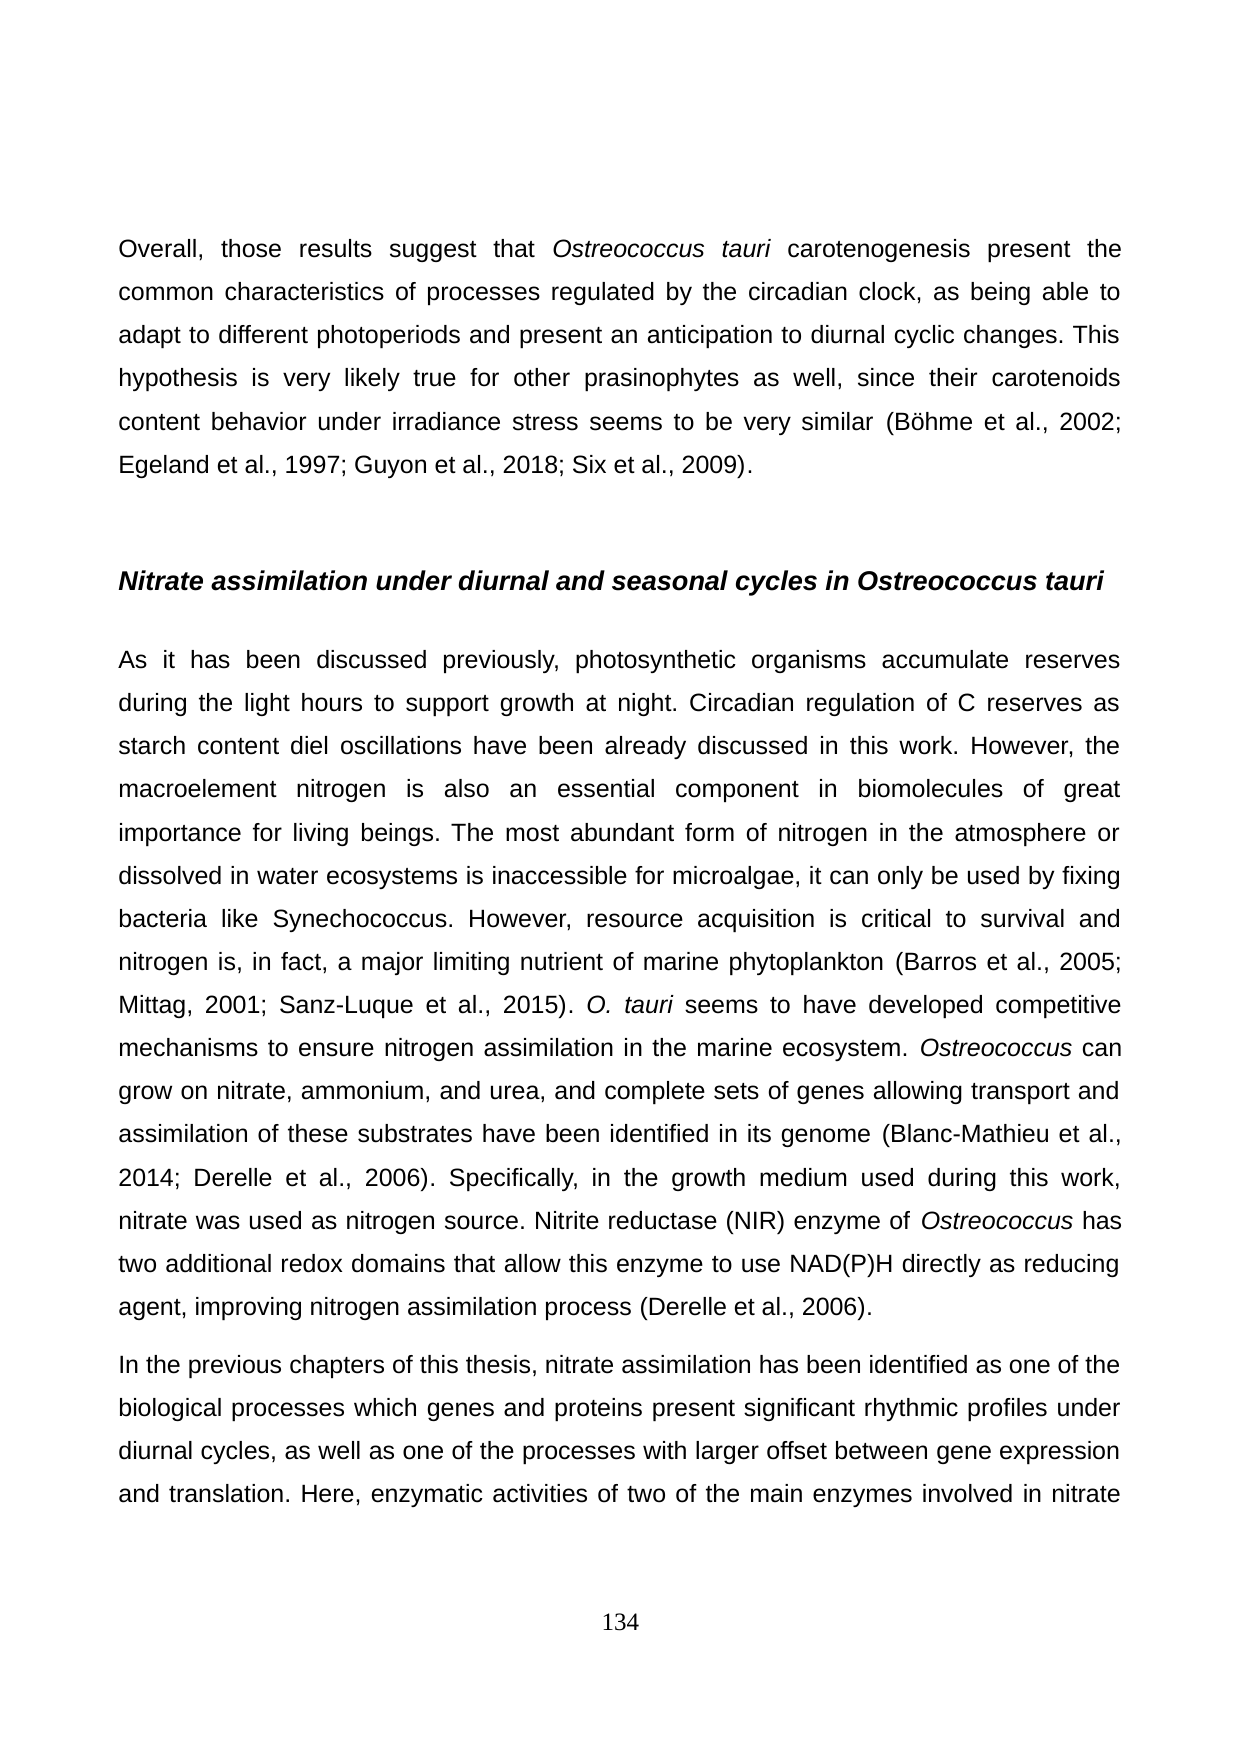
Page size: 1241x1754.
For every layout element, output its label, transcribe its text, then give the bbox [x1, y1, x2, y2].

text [118, 1349, 1122, 1508]
subtitle Nitrate assimilation under diurnal and seasonal cycles in Ostreococcus tauri [118, 565, 1122, 596]
text As it has been discussed previously, photosynthetic organisms accumulate reserves during the light hours to support growth at night. Circadian regulation of C reserves as starch content diel oscillations have been already discussed in this work. However, the macroelement nitrogen is also an essential component in biomolecules of great importance for living beings. The most abundant form of nitrogen in the atmosphere or dissolved in water ecosystems is inaccessible for microalgae, it can only be used by fixing bacteria like Synechococcus. However, resource acquisition is critical to survival and nitrogen is, in fact, a major limiting nutrient of marine phytoplankton (Barros et al., 2005; Mittag, 2001; Sanz-Luque et al., 2015)⁠. O. tauri seems to have developed competitive mechanisms to ensure nitrogen assimilation in the marine ecosystem. Ostreococcus can grow on nitrate, ammonium, and urea, and complete sets of genes allowing transport and assimilation of these substrates have been identified in its genome (Blanc-Mathieu et al., 2014; Derelle et al., 2006)⁠. Specifically, in the growth medium used during this work, nitrate was used as nitrogen source. Nitrite reductase (NIR) enzyme of Ostreococcus has two additional redox domains that allow this enzyme to use NAD(P)H directly as reducing agent, improving nitrogen assimilation process (Derelle et al., 2006)⁠. [118, 645, 1122, 1321]
text Overall, those results suggest that Ostreococcus tauri carotenogenesis present the common characteristics of processes regulated by the circadian clock, as being able to adapt to different photoperiods and present an anticipation to diurnal cyclic changes. This hypothesis is very likely true for other prasinophytes as well, since their carotenoids content behavior under irradiance stress seems to be very similar (Böhme et al., 2002; Egeland et al., 1997; Guyon et al., 2018; Six et al., 2009)⁠. [118, 234, 1122, 478]
